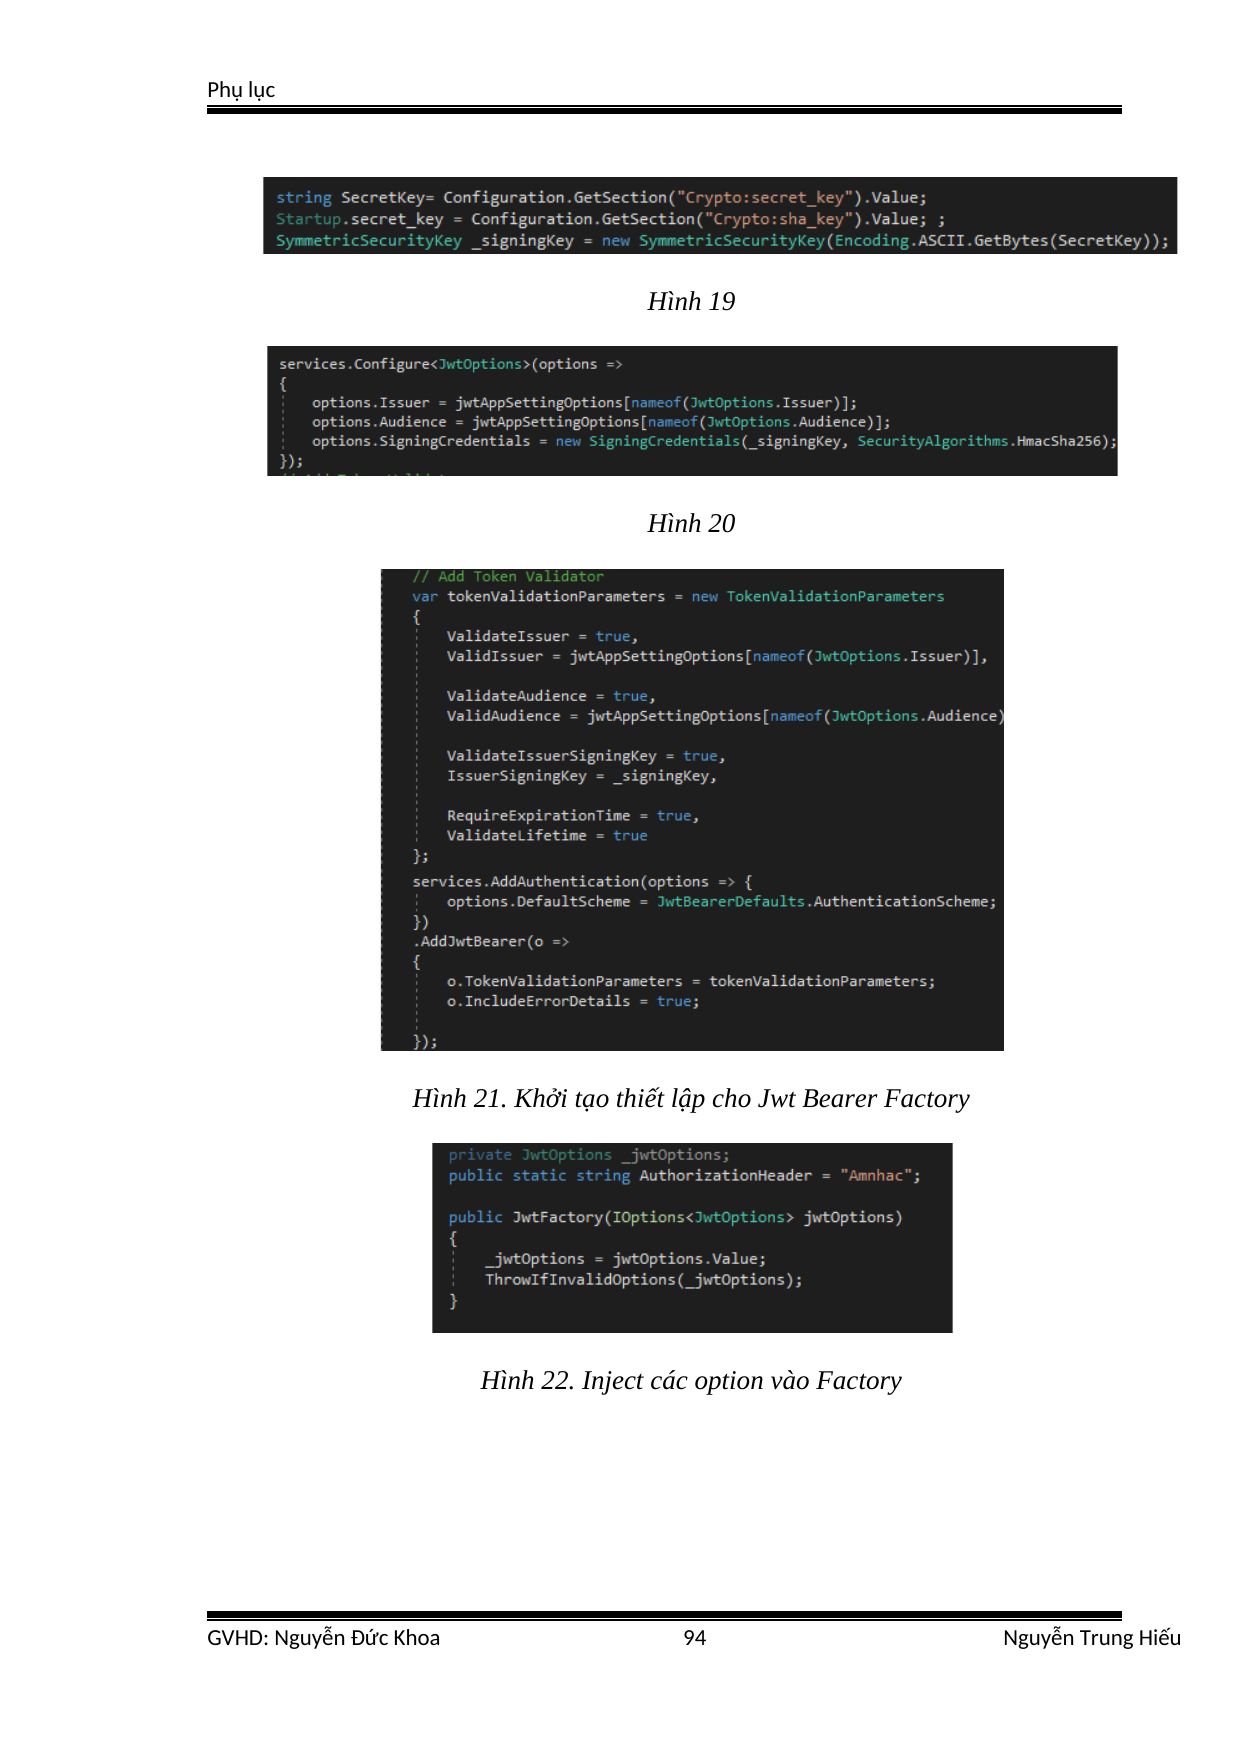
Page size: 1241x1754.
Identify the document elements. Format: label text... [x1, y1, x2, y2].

picture [380, 569, 1004, 1051]
picture [267, 346, 1118, 476]
picture [263, 177, 1178, 254]
picture [432, 1143, 953, 1333]
